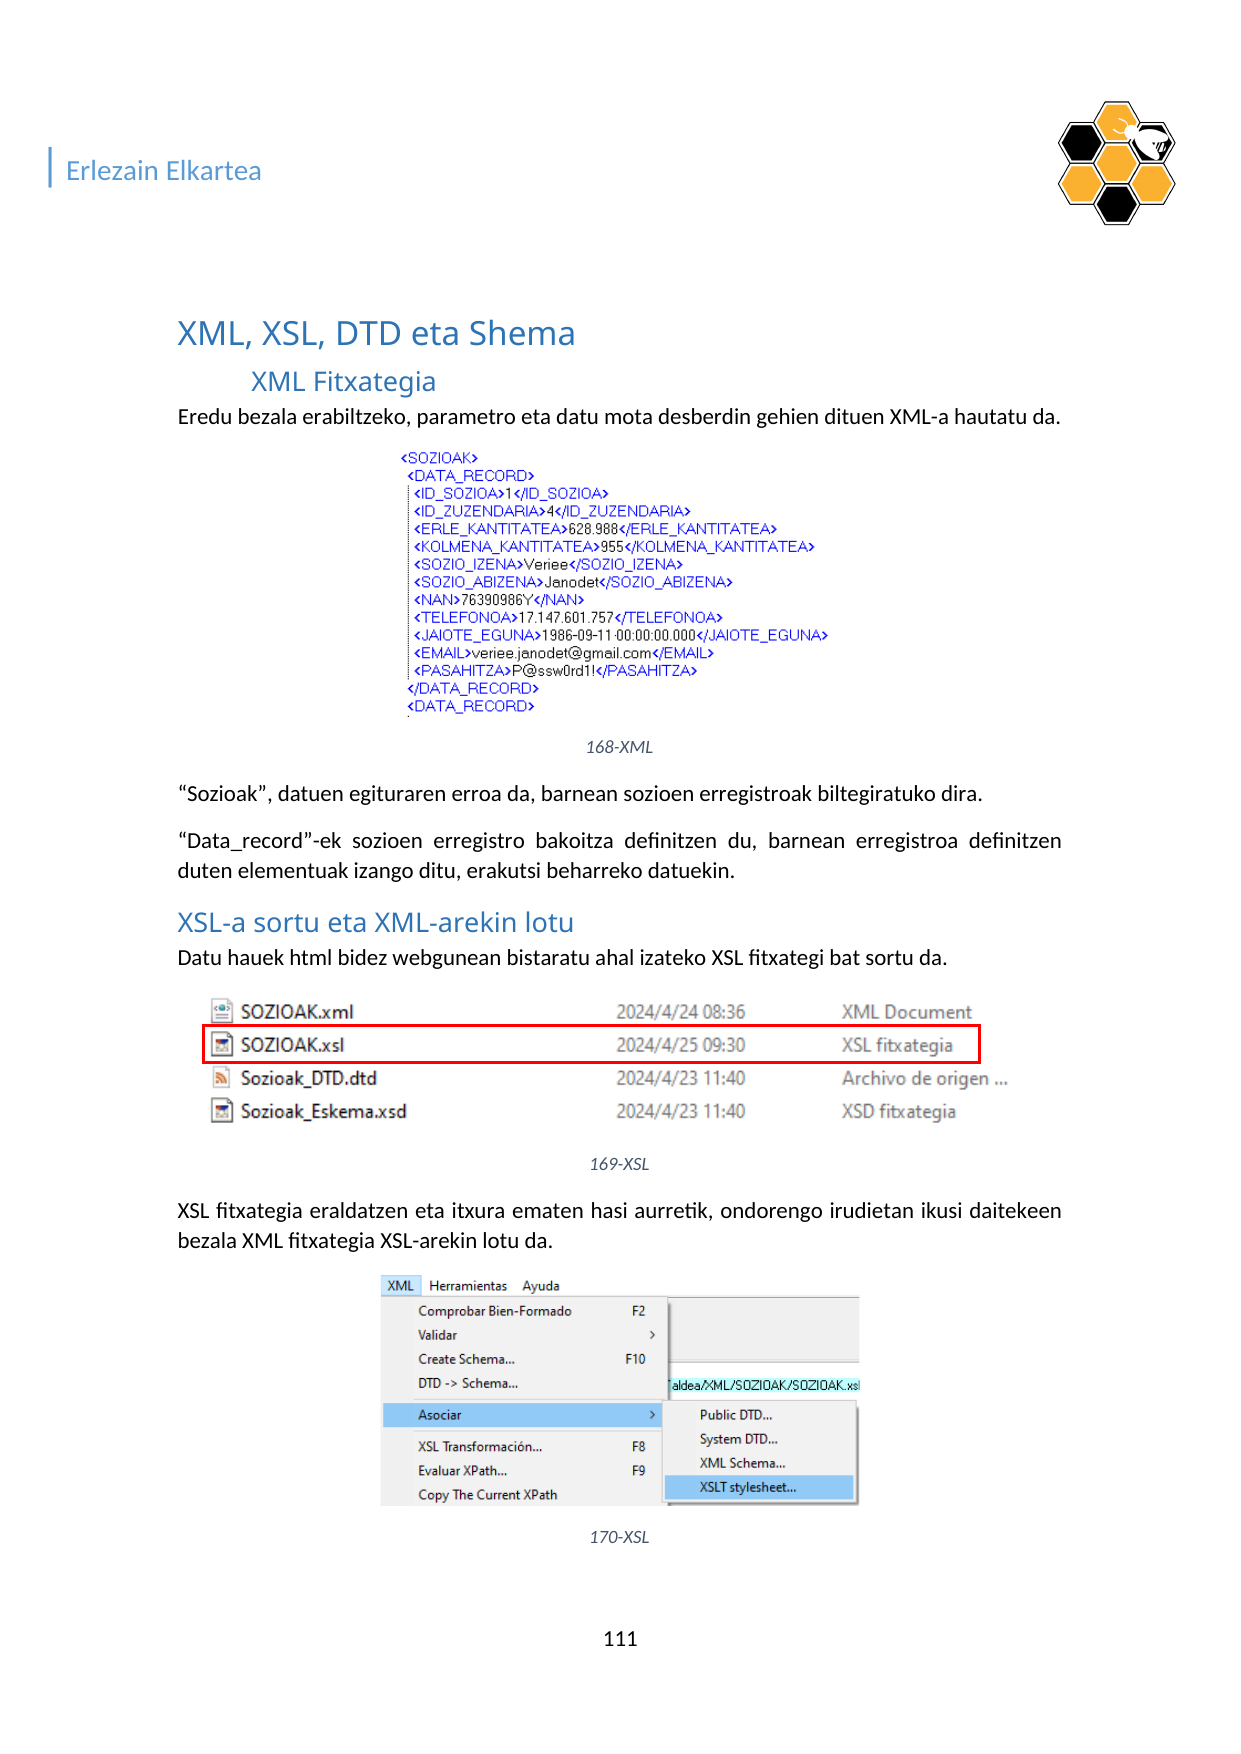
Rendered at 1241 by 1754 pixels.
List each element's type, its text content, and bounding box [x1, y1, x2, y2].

picture [380, 1273, 860, 1506]
picture [400, 449, 841, 717]
text 170-XSL [177, 1525, 1063, 1548]
subtitle XSL-a sortu eta XML-arekin lotu [177, 903, 1063, 940]
subtitle XML, XSL, DTD eta Shema [177, 309, 1063, 355]
subtitle XML Fitxategia [177, 363, 1063, 399]
picture [1045, 101, 1200, 227]
text “Sozioak”, datuen egituraren erroa da, barnean sozioen erregistroak biltegiratuko dira. [177, 779, 1063, 807]
picture [202, 989, 1038, 1134]
text 168-XML [177, 735, 1063, 758]
text 169-XSL [177, 1152, 1063, 1175]
picture [205, 1027, 978, 1061]
text Datu hauek html bidez webgunean bistaratu ahal izateko XSL fitxategi bat sortu da. [177, 943, 1063, 971]
text “Data_record”-ek sozioen erregistro bakoitza definitzen du, barnean erregistroa definitzen duten elementuak izango ditu, erakutsi beharreko datuekin. [177, 826, 1063, 884]
text XSL fitxategia eraldatzen eta itxura ematen hasi aurretik, ondorengo irudietan ikusi daitekeen bezala XML fitxategia XSL-arekin lotu da. [177, 1196, 1063, 1254]
text Eredu bezala erabiltzeko, parametro eta datu mota desberdin gehien dituen XML-a hautatu da. [177, 402, 1063, 431]
